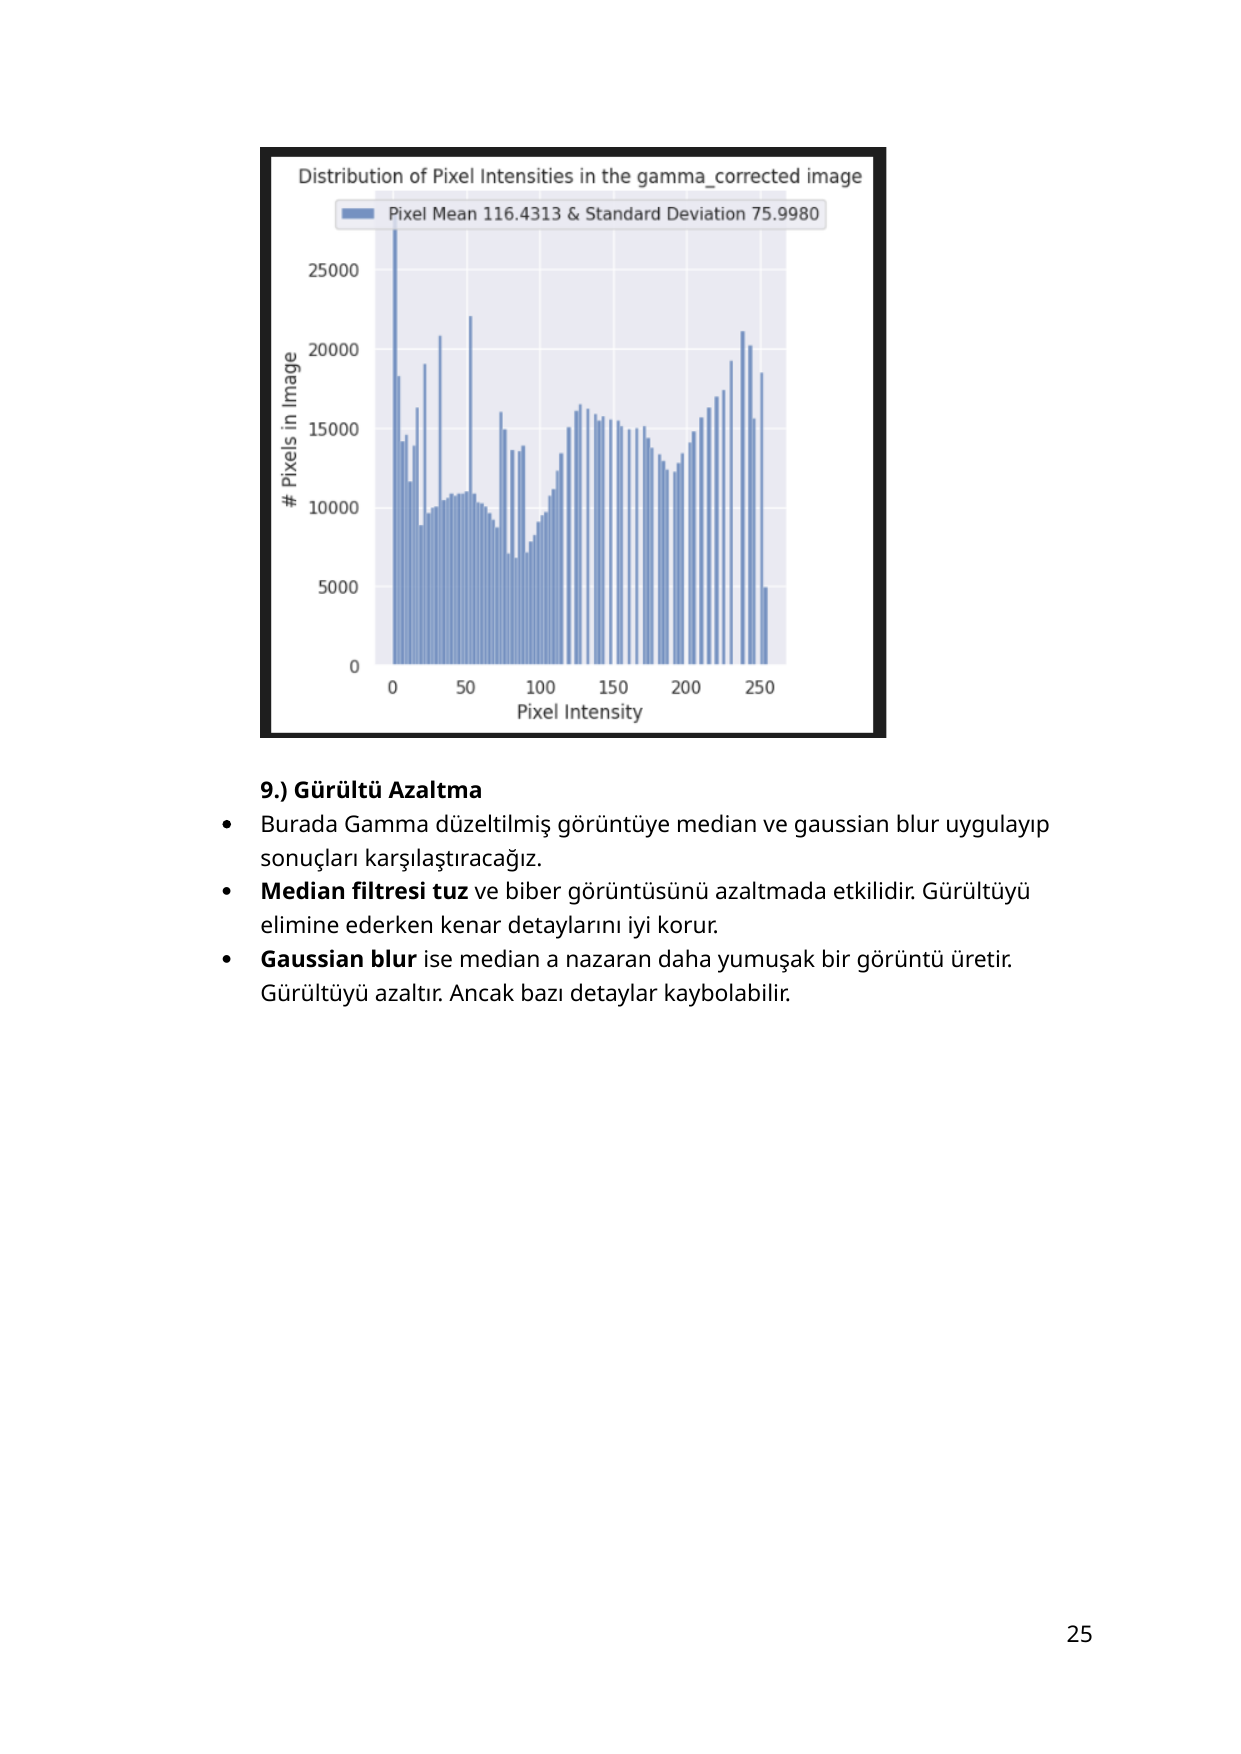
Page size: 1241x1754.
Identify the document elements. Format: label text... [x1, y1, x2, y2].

list 9.) Gürültü Azaltma [260, 774, 1093, 805]
list Median filtresi tuz ve biber görüntüsünü azaltmada etkilidir. Gürültüyü elimine ederken kenar detaylarını iyi korur. [223, 875, 1093, 940]
list Burada Gamma düzeltilmiş görüntüye median ve gaussian blur uygulayıp sonuçları karşılaştıracağız. [223, 808, 1093, 873]
picture [260, 147, 887, 738]
list Gaussian blur ise median a nazaran daha yumuşak bir görüntü üretir. Gürültüyü azaltır. Ancak bazı detaylar kaybolabilir. [223, 943, 1093, 1008]
